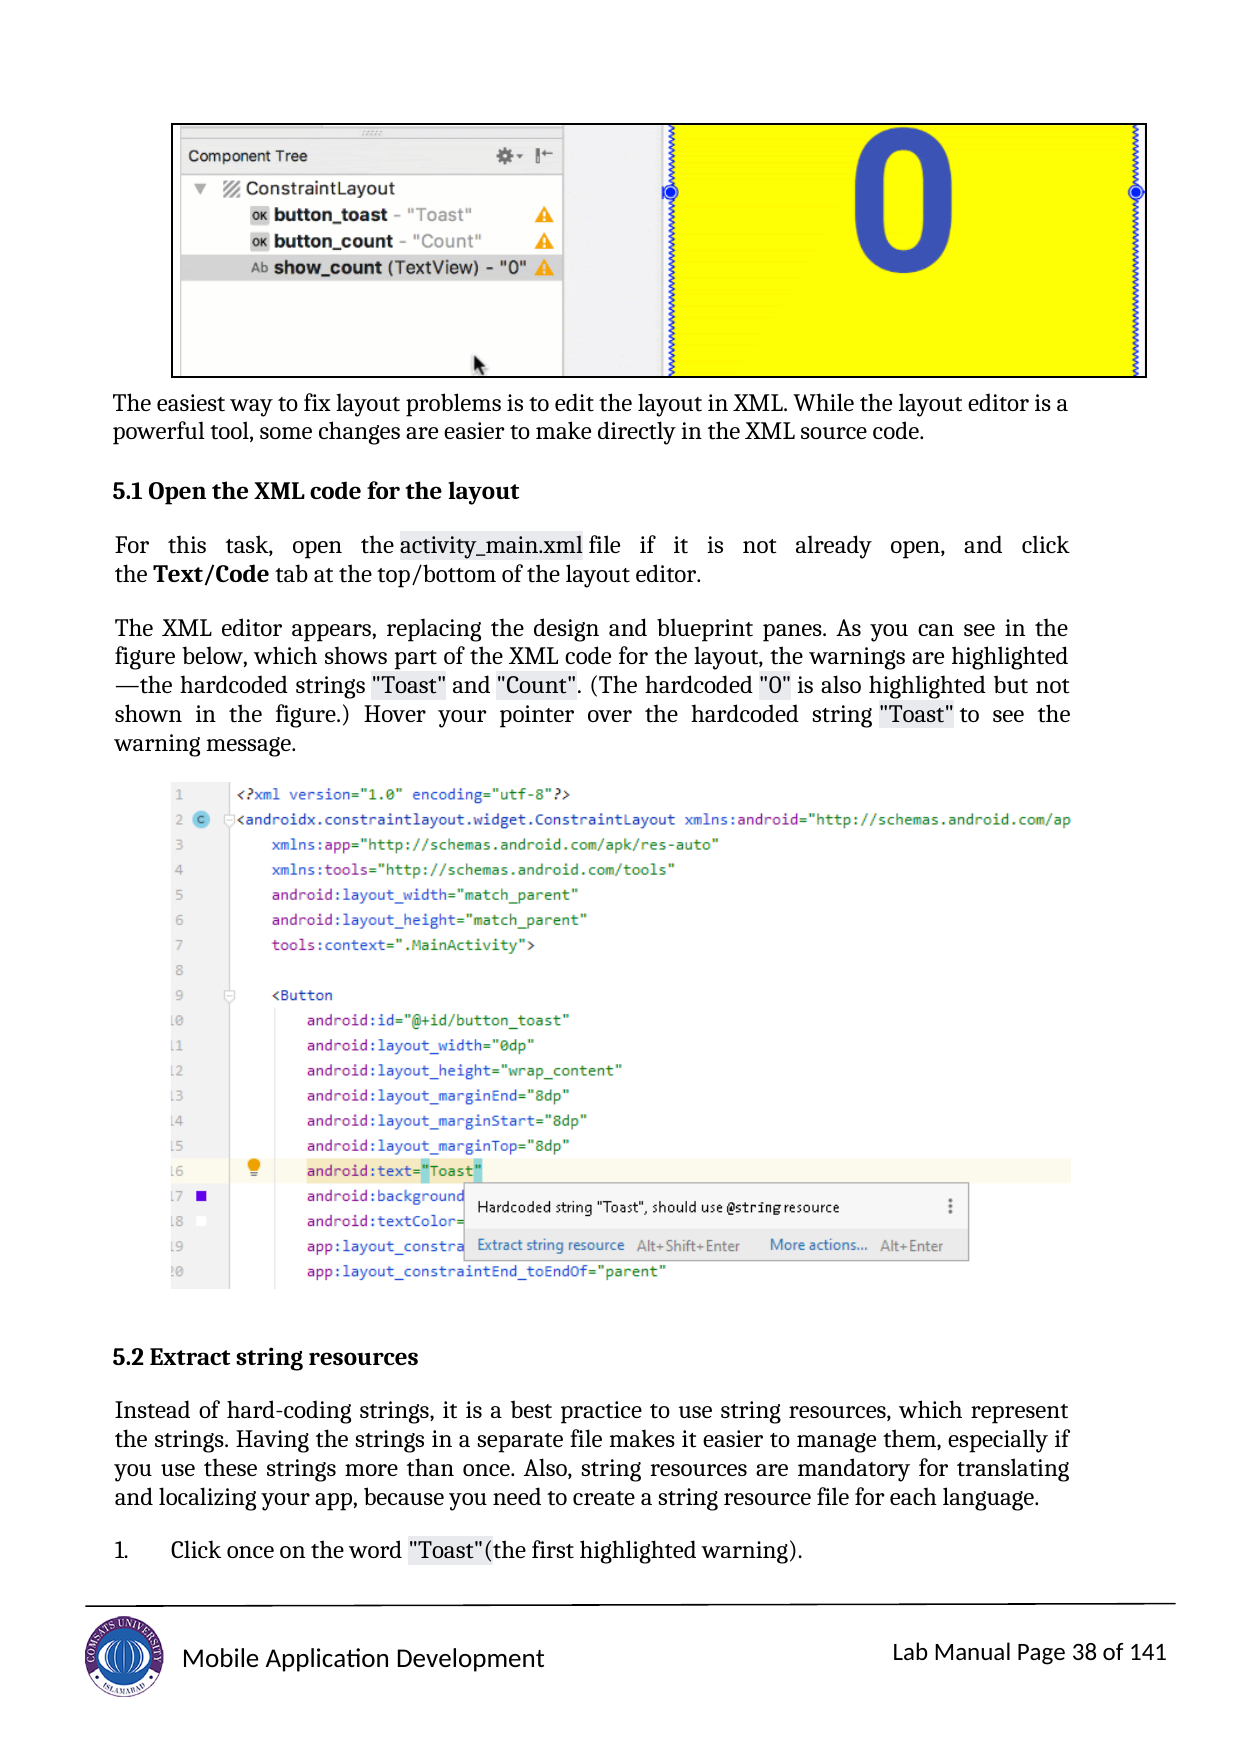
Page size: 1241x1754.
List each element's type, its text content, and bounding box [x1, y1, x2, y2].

subtitle The easiest way to fix layout problems is to edit the layout in XML. While the layout editor is a powerful tool, some changes are easier to make directly in the XML source code. [112, 388, 1070, 446]
picture [85, 1616, 165, 1697]
list Click once on the word "Toast"(the first highlighted warning). [114, 1536, 408, 1565]
text Instead of hard-coding strings, it is a best practice to use string resources, which represent the strings. Having the strings in a separate file makes it easier to manage them, especially if you use these strings more than once. Also, string resources are mandatory for translating and localizing your app, because you need to create a string resource file for each language. [114, 1396, 1070, 1511]
text For this task, open the activity_main.xml file if it is not already open, and click the Text/Code tab at the top/bottom of the layout editor. [114, 531, 1070, 588]
picture [170, 782, 1071, 1289]
subtitle 5.1 Open the XML code for the layout [112, 477, 1240, 506]
picture [173, 125, 1145, 376]
subtitle 5.2 Extract string resources [112, 1343, 1070, 1371]
list Click once on the word "Toast"(the first highlighted warning). [493, 1536, 1070, 1565]
text The XML editor appears, replacing the design and blueprint panes. As you can see in the figure below, which shows part of the XML code for the layout, the warnings are highlighted—the hardcoded strings "Toast" and "Count". (The hardcoded "0" is also highlighted but not shown in the figure.) Hover your pointer over the hardcoded string "Toast" to see the warning message. [114, 613, 1070, 757]
